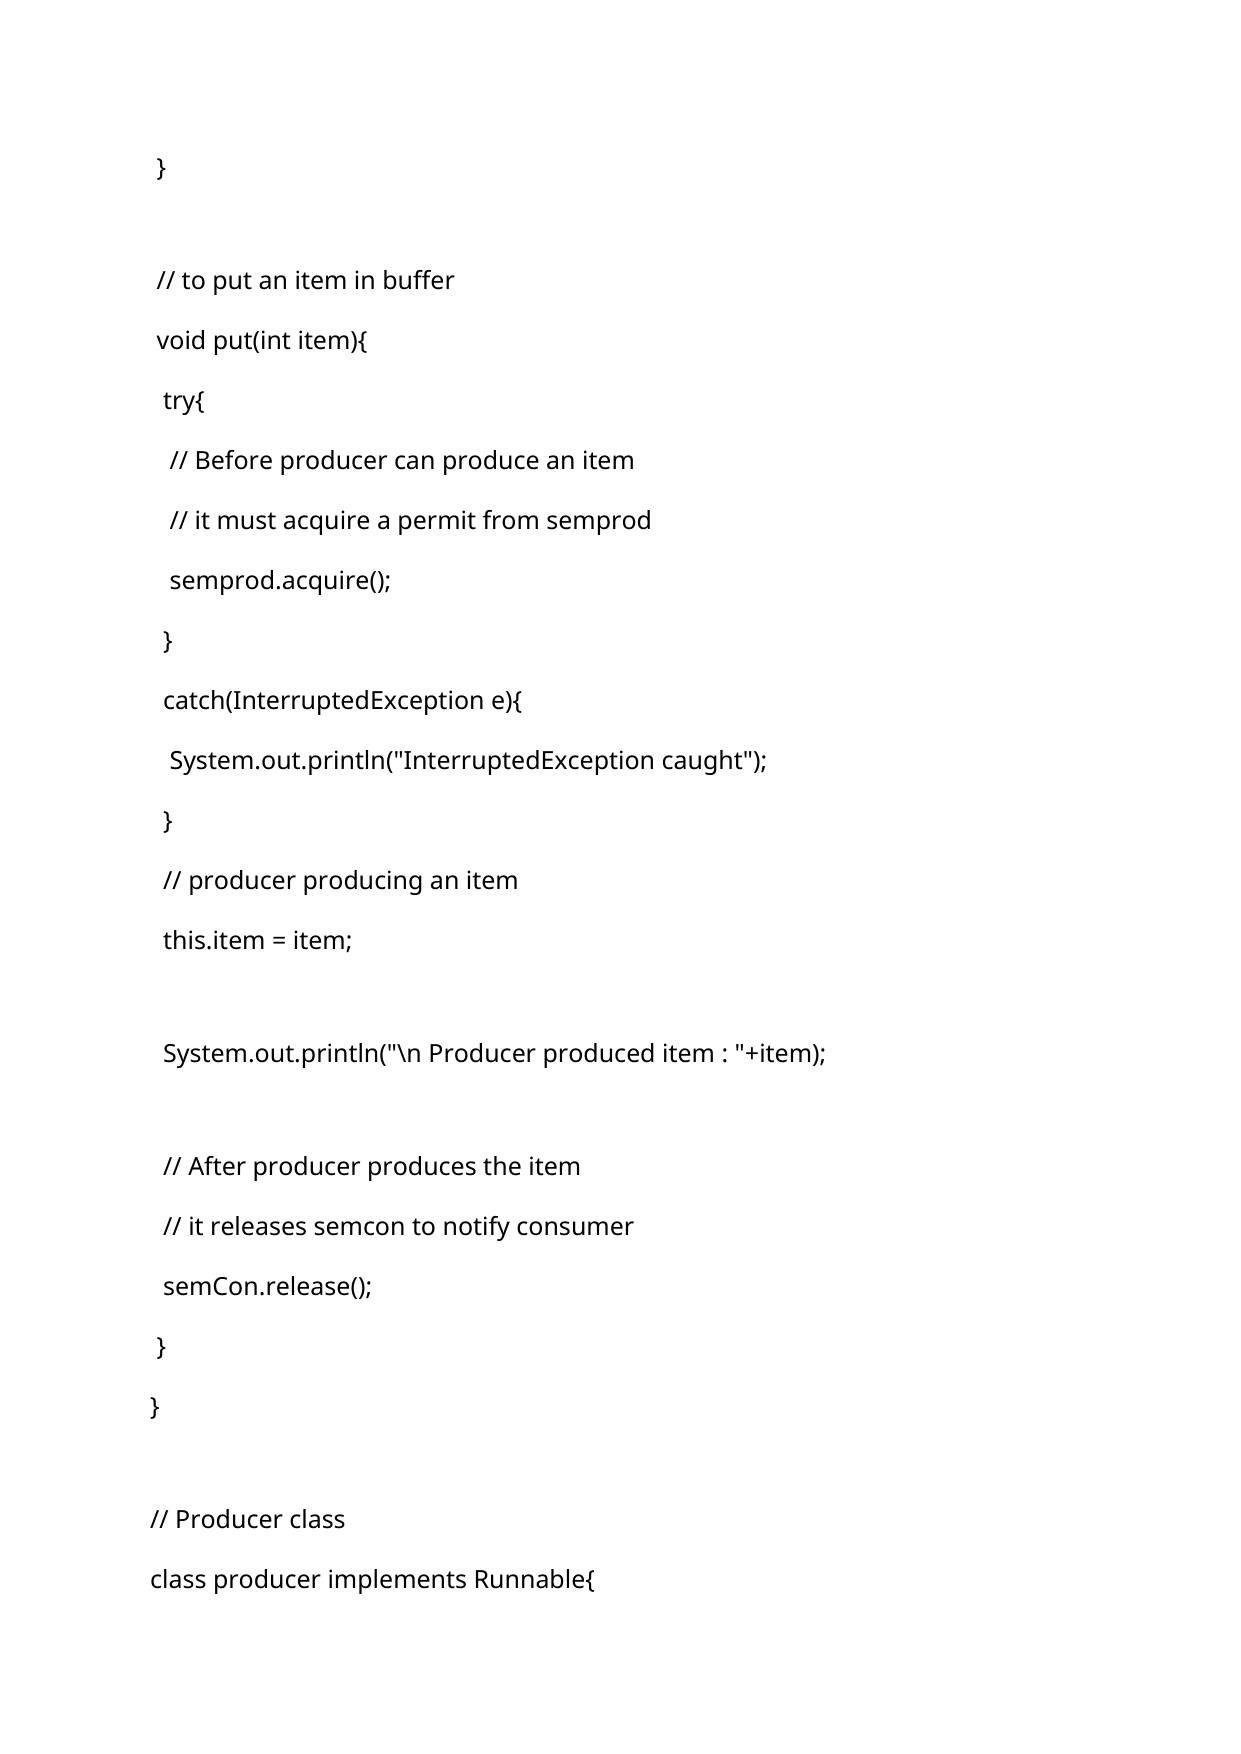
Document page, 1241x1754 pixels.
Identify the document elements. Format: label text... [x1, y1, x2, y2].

text // Producer class [150, 1502, 1090, 1536]
text // producer producing an item [150, 863, 1090, 897]
text // After producer produces the item [150, 1149, 1090, 1183]
text // Before producer can produce an item [150, 443, 1090, 477]
text } [150, 1389, 1090, 1423]
text class producer implements Runnable{ [150, 1562, 1090, 1596]
text System.out.println("\n Producer produced item : "+item); [150, 1036, 1090, 1070]
text // to put an item in buffer [150, 263, 1090, 297]
text // it must acquire a permit from semprod [150, 503, 1090, 537]
text System.out.println("InterruptedException caught"); [150, 743, 1090, 777]
text this.item = item; [150, 923, 1090, 957]
text } [150, 150, 1090, 184]
text catch(InterruptedException e){ [150, 683, 1090, 717]
text semprod.acquire(); [150, 563, 1090, 597]
text // it releases semcon to notify consumer [150, 1209, 1090, 1243]
text } [150, 803, 1090, 837]
text void put(int item){ [150, 323, 1090, 357]
text semCon.release(); [150, 1269, 1090, 1303]
text } [150, 1329, 1090, 1363]
text } [150, 623, 1090, 657]
text try{ [150, 383, 1090, 417]
